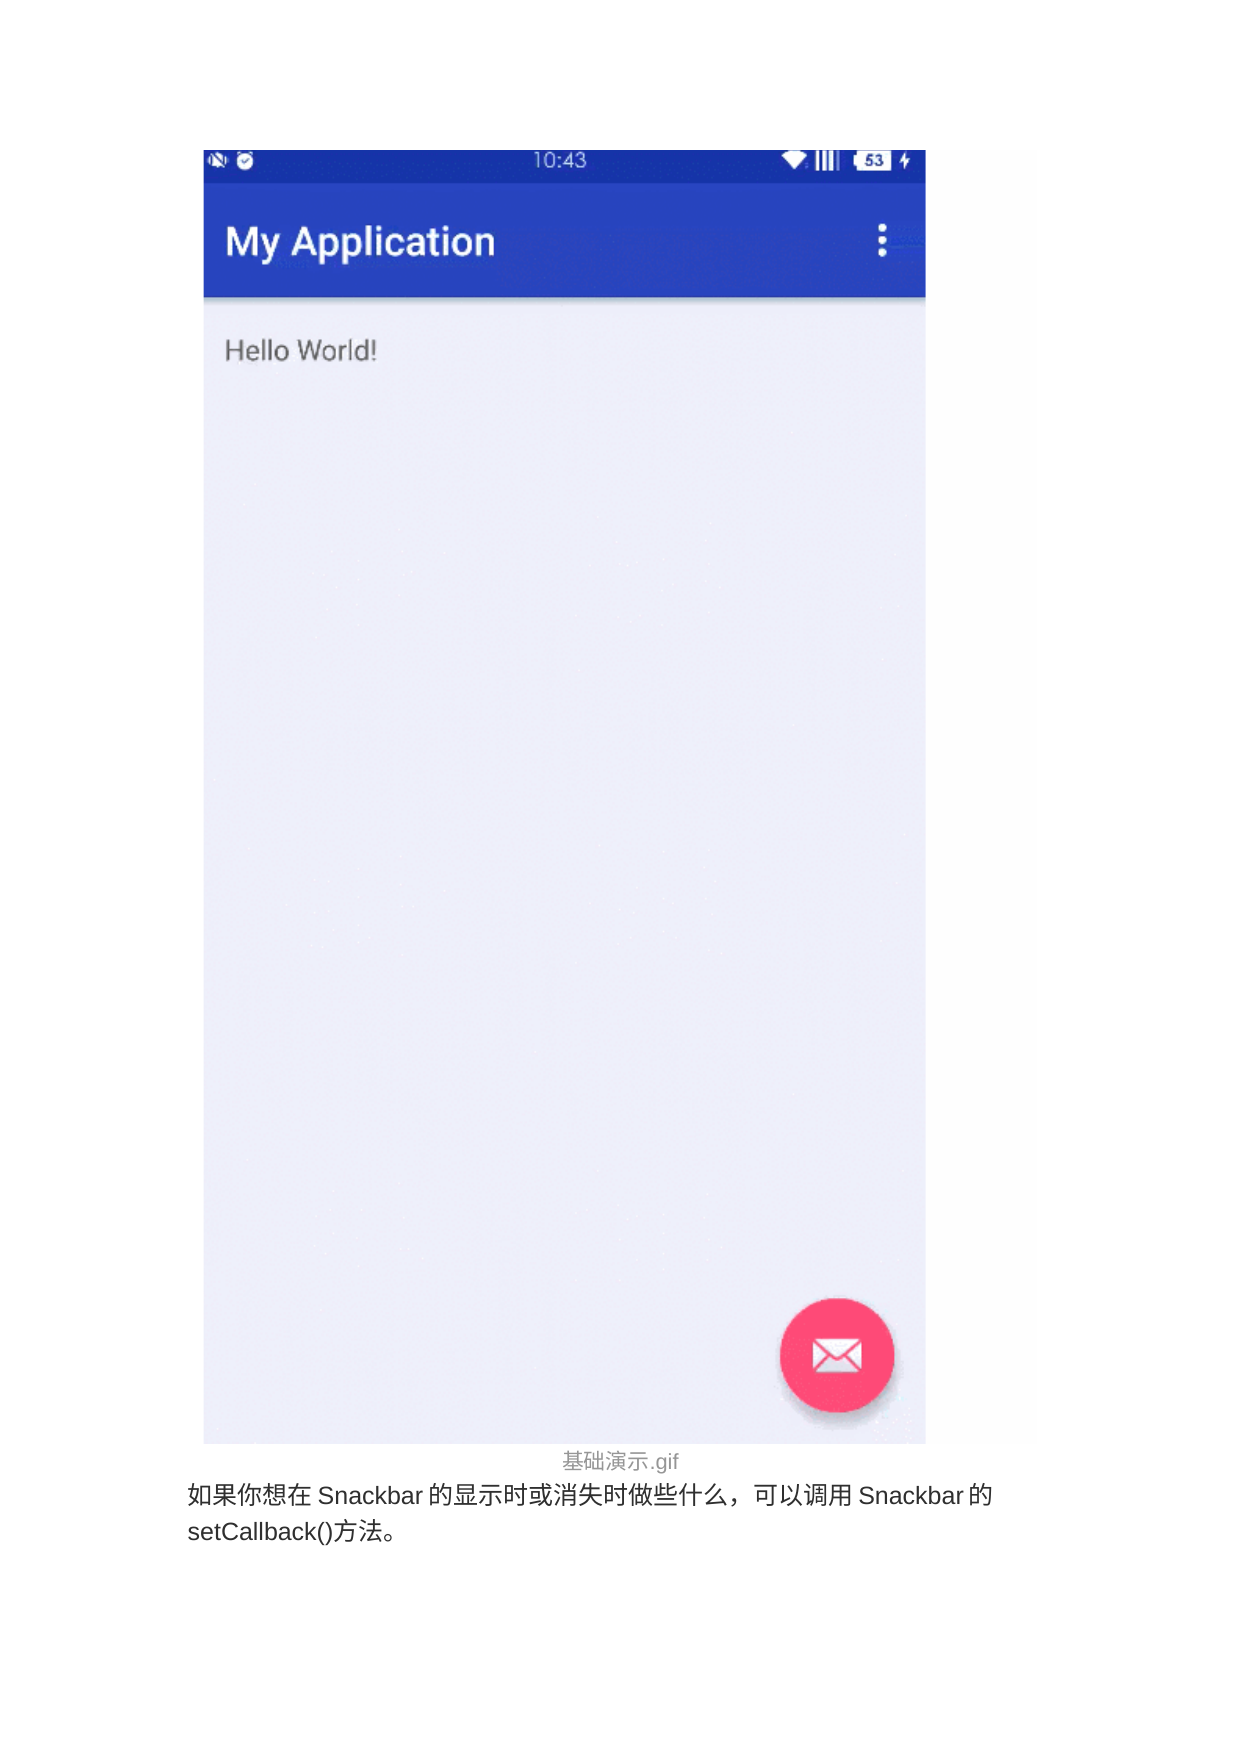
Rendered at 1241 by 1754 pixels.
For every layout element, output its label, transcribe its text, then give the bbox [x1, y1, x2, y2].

text 基础演示.gif [187, 1444, 1053, 1475]
text 如果你想在Snackbar的显示时或消失时做些什么，可以调用Snackbar的setCallback()方法。 [187, 1475, 1053, 1548]
picture [203, 150, 1037, 1444]
